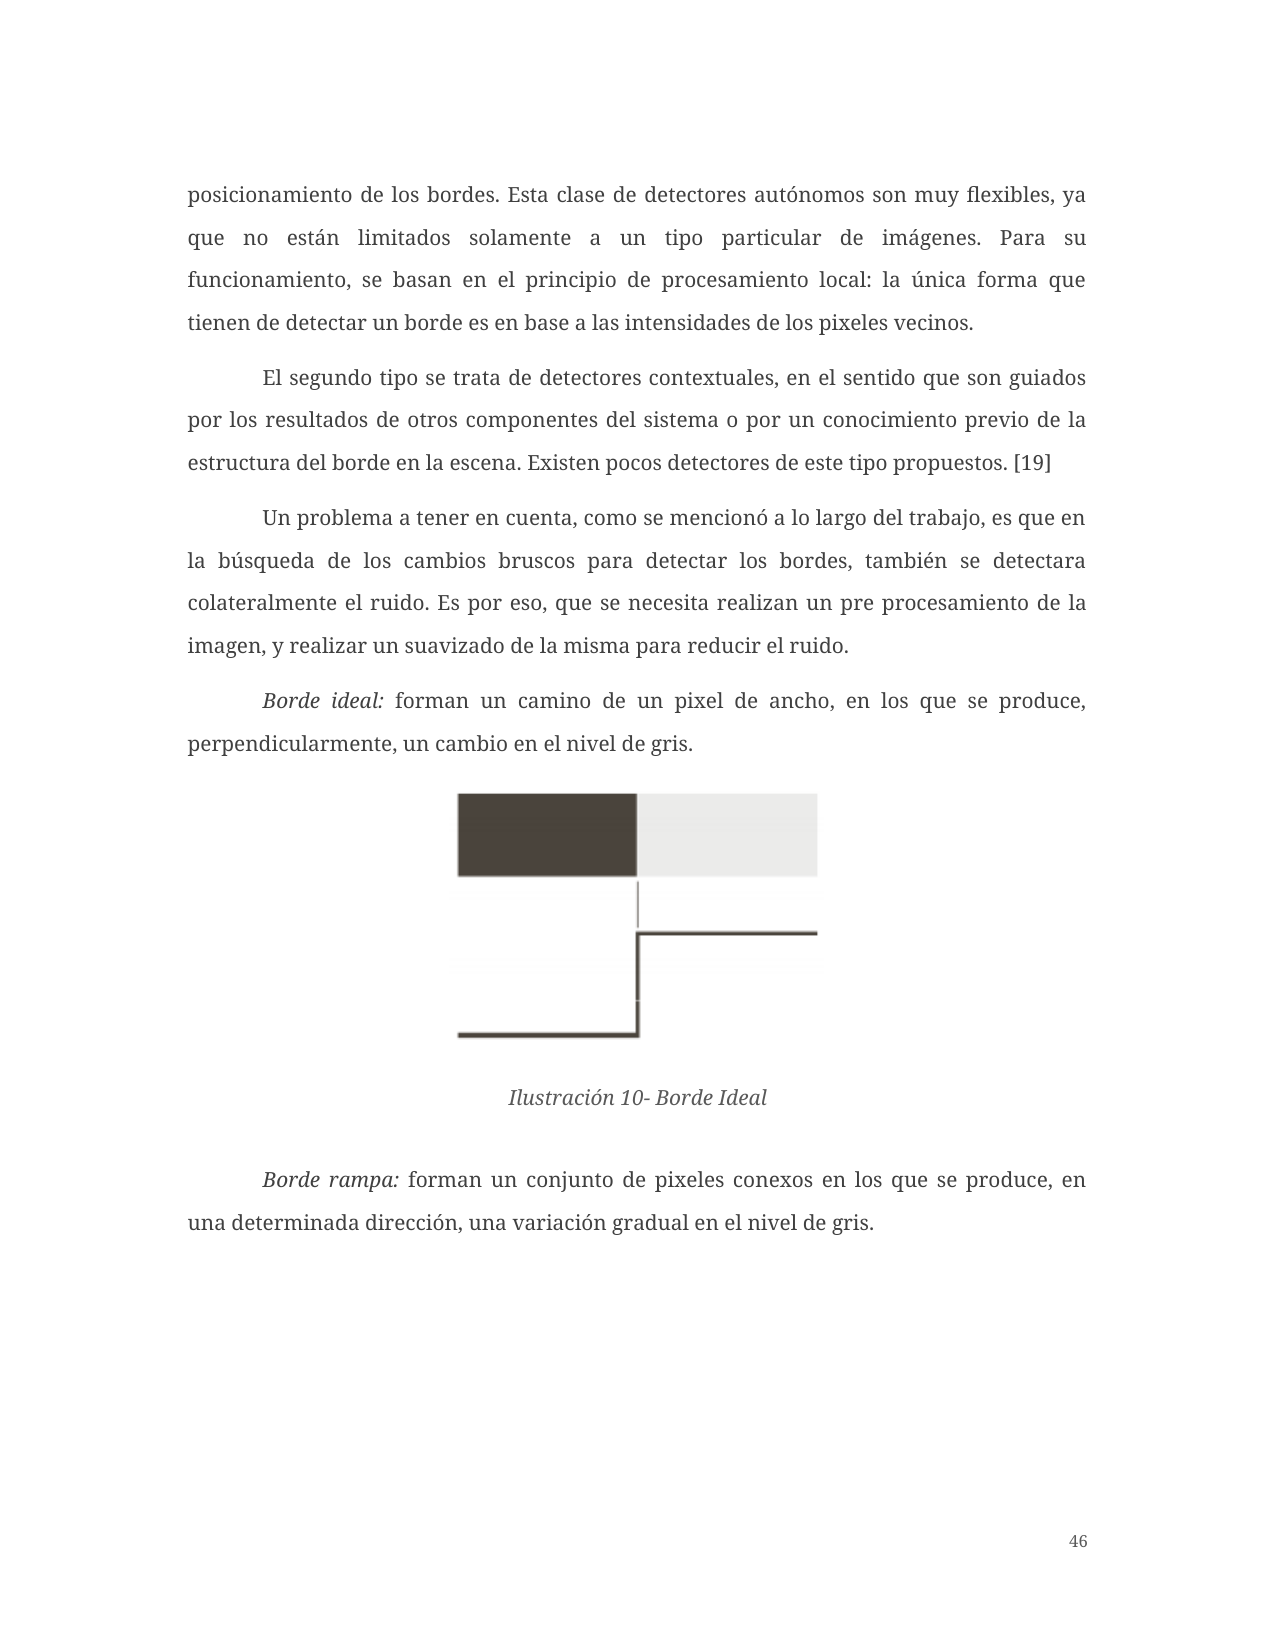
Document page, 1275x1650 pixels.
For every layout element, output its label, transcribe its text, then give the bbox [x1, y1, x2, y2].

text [187, 180, 1087, 336]
text Borde rampa: forman un conjunto de pixeles conexos en los que se produce, en una determinada dirección, una variación gradual en el nivel de gris. [187, 1166, 1087, 1237]
text Un problema a tener en cuenta, como se mencionó a lo largo del trabajo, es que en la búsqueda de los cambios bruscos para detectar los bordes, también se detectara colateralmente el ruido. Es por eso, que se necesita realizan un pre procesamiento de la imagen, y realizar un suavizado de la misma para reducir el ruido. [187, 503, 1087, 659]
text El segundo tipo se trata de detectores contextuales, en el sentido que son guiados por los resultados de otros componentes del sistema o por un conocimiento previo de la estructura del borde en la escena. Existen pocos detectores de este tipo propuestos. [19] [187, 363, 1087, 477]
picture [448, 783, 827, 1049]
text Borde ideal: forman un camino de un pixel de ancho, en los que se produce, perpendicularmente, un cambio en el nivel de gris. [187, 686, 1087, 757]
